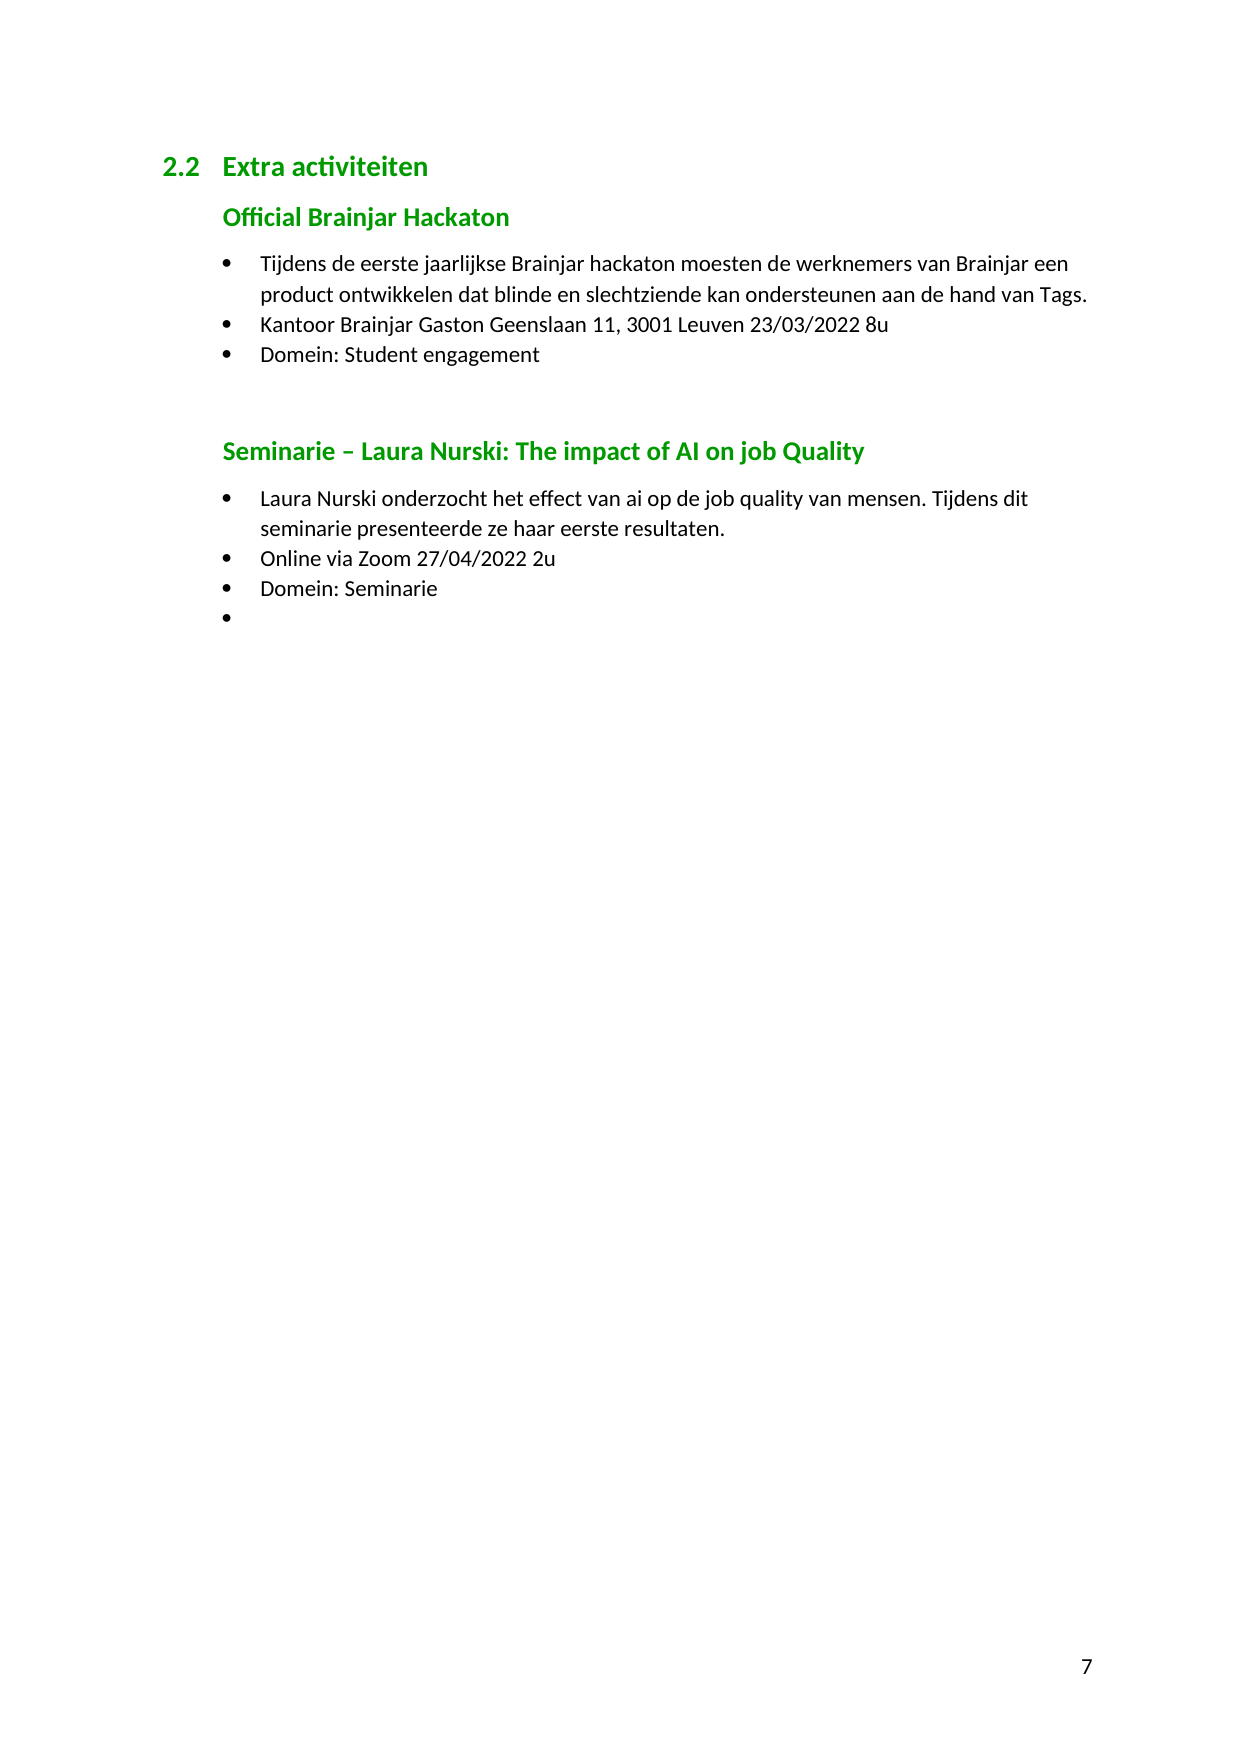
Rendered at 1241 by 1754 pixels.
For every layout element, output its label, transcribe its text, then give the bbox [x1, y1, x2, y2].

subtitle Extra activiteiten [162, 148, 1093, 183]
list Online via Zoom 27/04/2022 2u [223, 544, 1093, 572]
list Kantoor Brainjar Gaston Geenslaan 11, 3001 Leuven 23/03/2022 8u [223, 310, 1093, 338]
list Tijdens de eerste jaarlijkse Brainjar hackaton moesten de werknemers van Brainjar een product ontwikkelen dat blinde en slechtziende kan ondersteunen aan de hand van Tags. [223, 249, 1093, 308]
subtitle Seminarie – Laura Nurski: The impact of AI on job Quality [223, 434, 1093, 467]
list Domein: Seminarie [223, 574, 1093, 602]
list Domein: Student engagement [223, 340, 1093, 368]
subtitle Official Brainjar Hackaton [223, 200, 1093, 233]
list Laura Nurski onderzocht het effect van ai op de job quality van mensen. Tijdens dit seminarie presenteerde ze haar eerste resultaten. [223, 484, 1093, 542]
